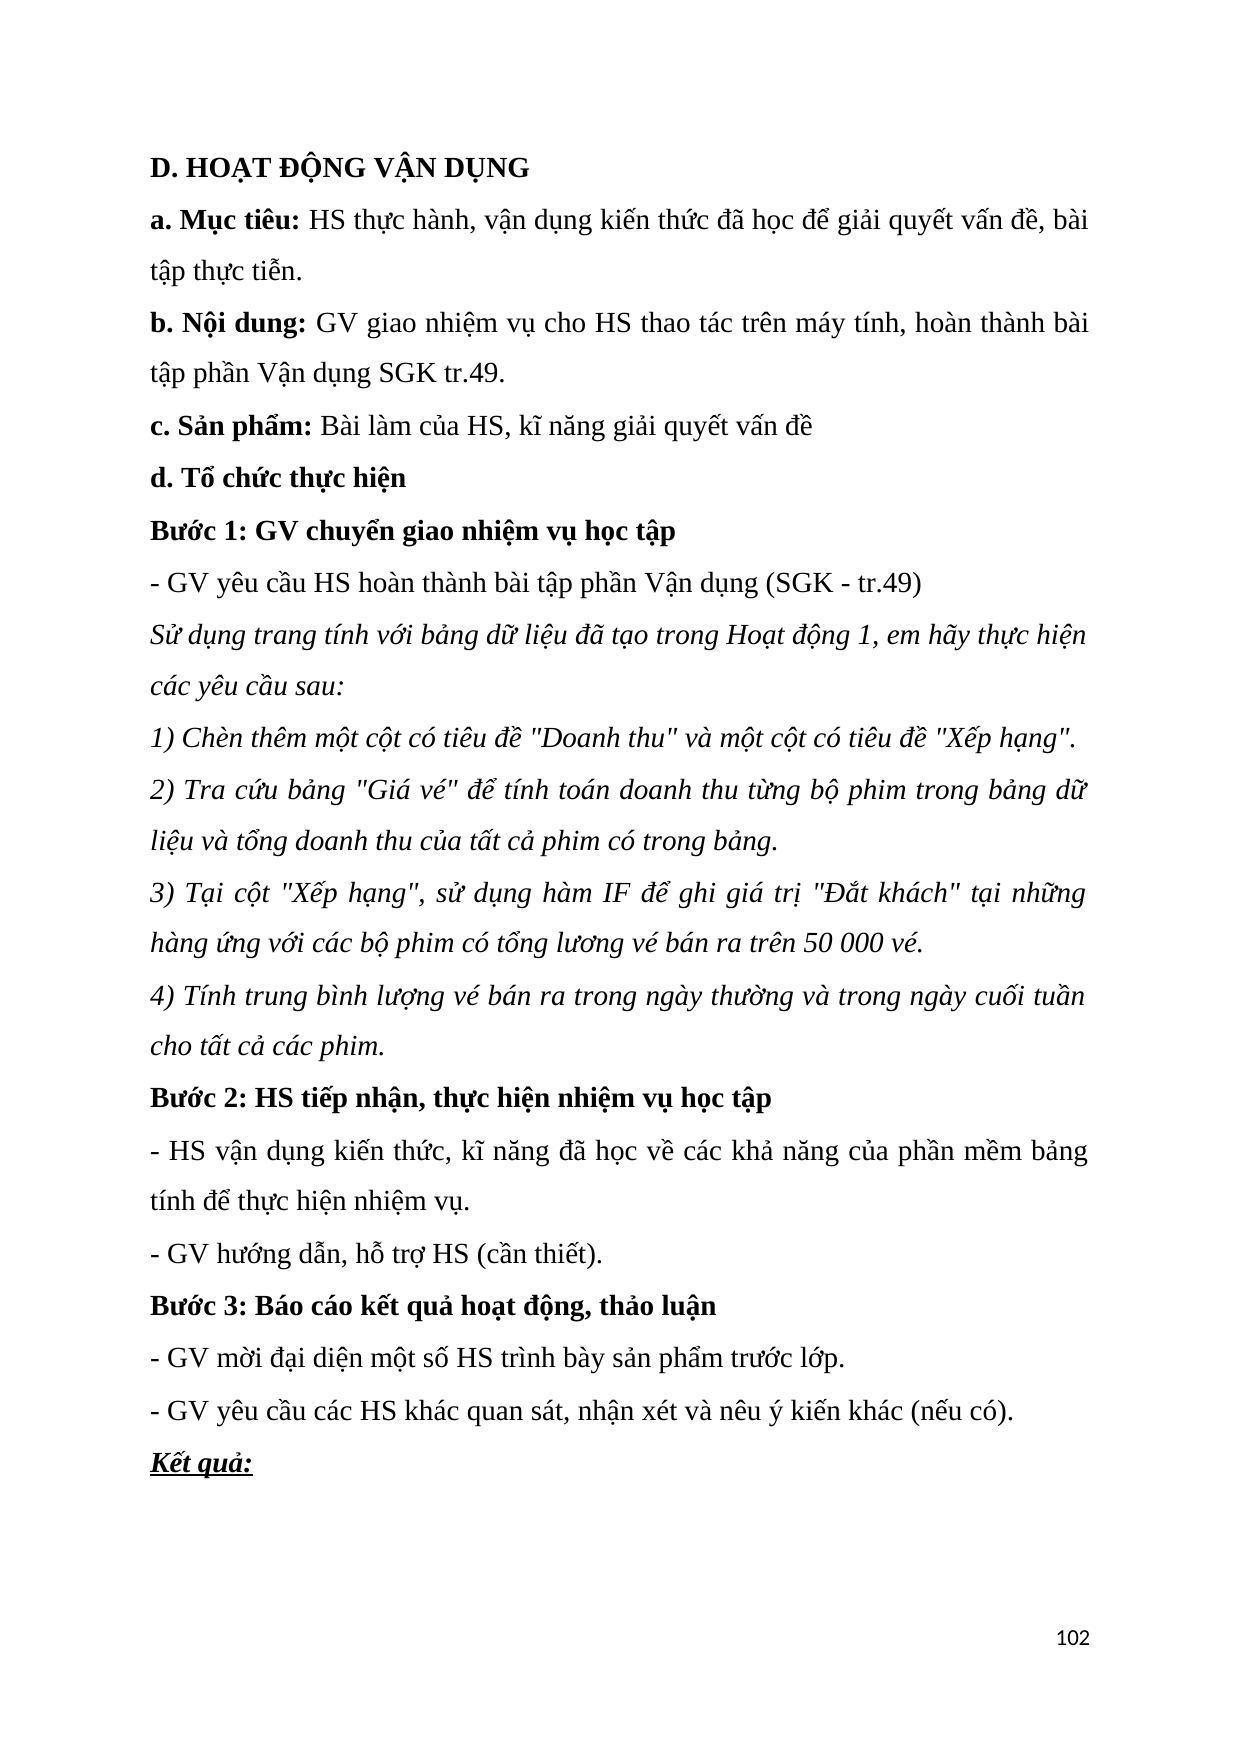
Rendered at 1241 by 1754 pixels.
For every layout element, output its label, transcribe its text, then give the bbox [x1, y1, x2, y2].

text 2) Tra cứu bảng "Giá vé" để tính toán doanh thu từng bộ phim trong bảng dữ liệu và tổng doanh thu của tất cả phim có trong bảng. [150, 772, 1090, 856]
text - GV yêu cầu HS hoàn thành bài tập phần Vận dụng (SGK - tr.49) [150, 565, 1090, 598]
text 1) Chèn thêm một cột có tiêu đề "Doanh thu" và một cột có tiêu đề "Xếp hạng". [150, 720, 1090, 754]
text Bước 2: HS tiếp nhận, thực hiện nhiệm vụ học tập [150, 1081, 1090, 1114]
text d. Tổ chức thực hiện [150, 460, 1090, 494]
text D. HOẠT ĐỘNG VẬN DỤNG [150, 150, 1090, 183]
text Bước 1: GV chuyển giao nhiệm vụ học tập [150, 513, 1090, 546]
text - GV yêu cầu các HS khác quan sát, nhận xét và nêu ý kiến khác (nếu có). [150, 1393, 1090, 1426]
text Kết quả: [150, 1445, 1090, 1479]
text 4) Tính trung bình lượng vé bán ra trong ngày thường và trong ngày cuối tuần cho tất cả các phim. [150, 978, 1090, 1062]
text - HS vận dụng kiến thức, kĩ năng đã học về các khả năng của phần mềm bảng tính để thực hiện nhiệm vụ. [150, 1133, 1090, 1217]
text c. Sản phẩm: Bài làm của HS, kĩ năng giải quyết vấn đề [150, 408, 1090, 441]
text 3) Tại cột "Xếp hạng", sử dụng hàm IF để ghi giá trị "Đắt khách" tại những hàng ứng với các bộ phim có tổng lương vé bán ra trên 50 000 vé. [150, 875, 1090, 959]
text Sử dụng trang tính với bảng dữ liệu đã tạo trong Hoạt động 1, em hãy thực hiện các yêu cầu sau: [150, 617, 1090, 701]
text b. Nội dung: GV giao nhiệm vụ cho HS thao tác trên máy tính, hoàn thành bài tập phần Vận dụng SGK tr.49. [150, 305, 1090, 389]
text - GV mời đại diện một số HS trình bày sản phẩm trước lớp. [150, 1341, 1090, 1374]
text - GV hướng dẫn, hỗ trợ HS (cần thiết). [150, 1236, 1090, 1269]
text a. Mục tiêu: HS thực hành, vận dụng kiến thức đã học để giải quyết vấn đề, bài tập thực tiễn. [150, 202, 1090, 286]
text Bước 3: Báo cáo kết quả hoạt động, thảo luận [150, 1288, 1090, 1322]
